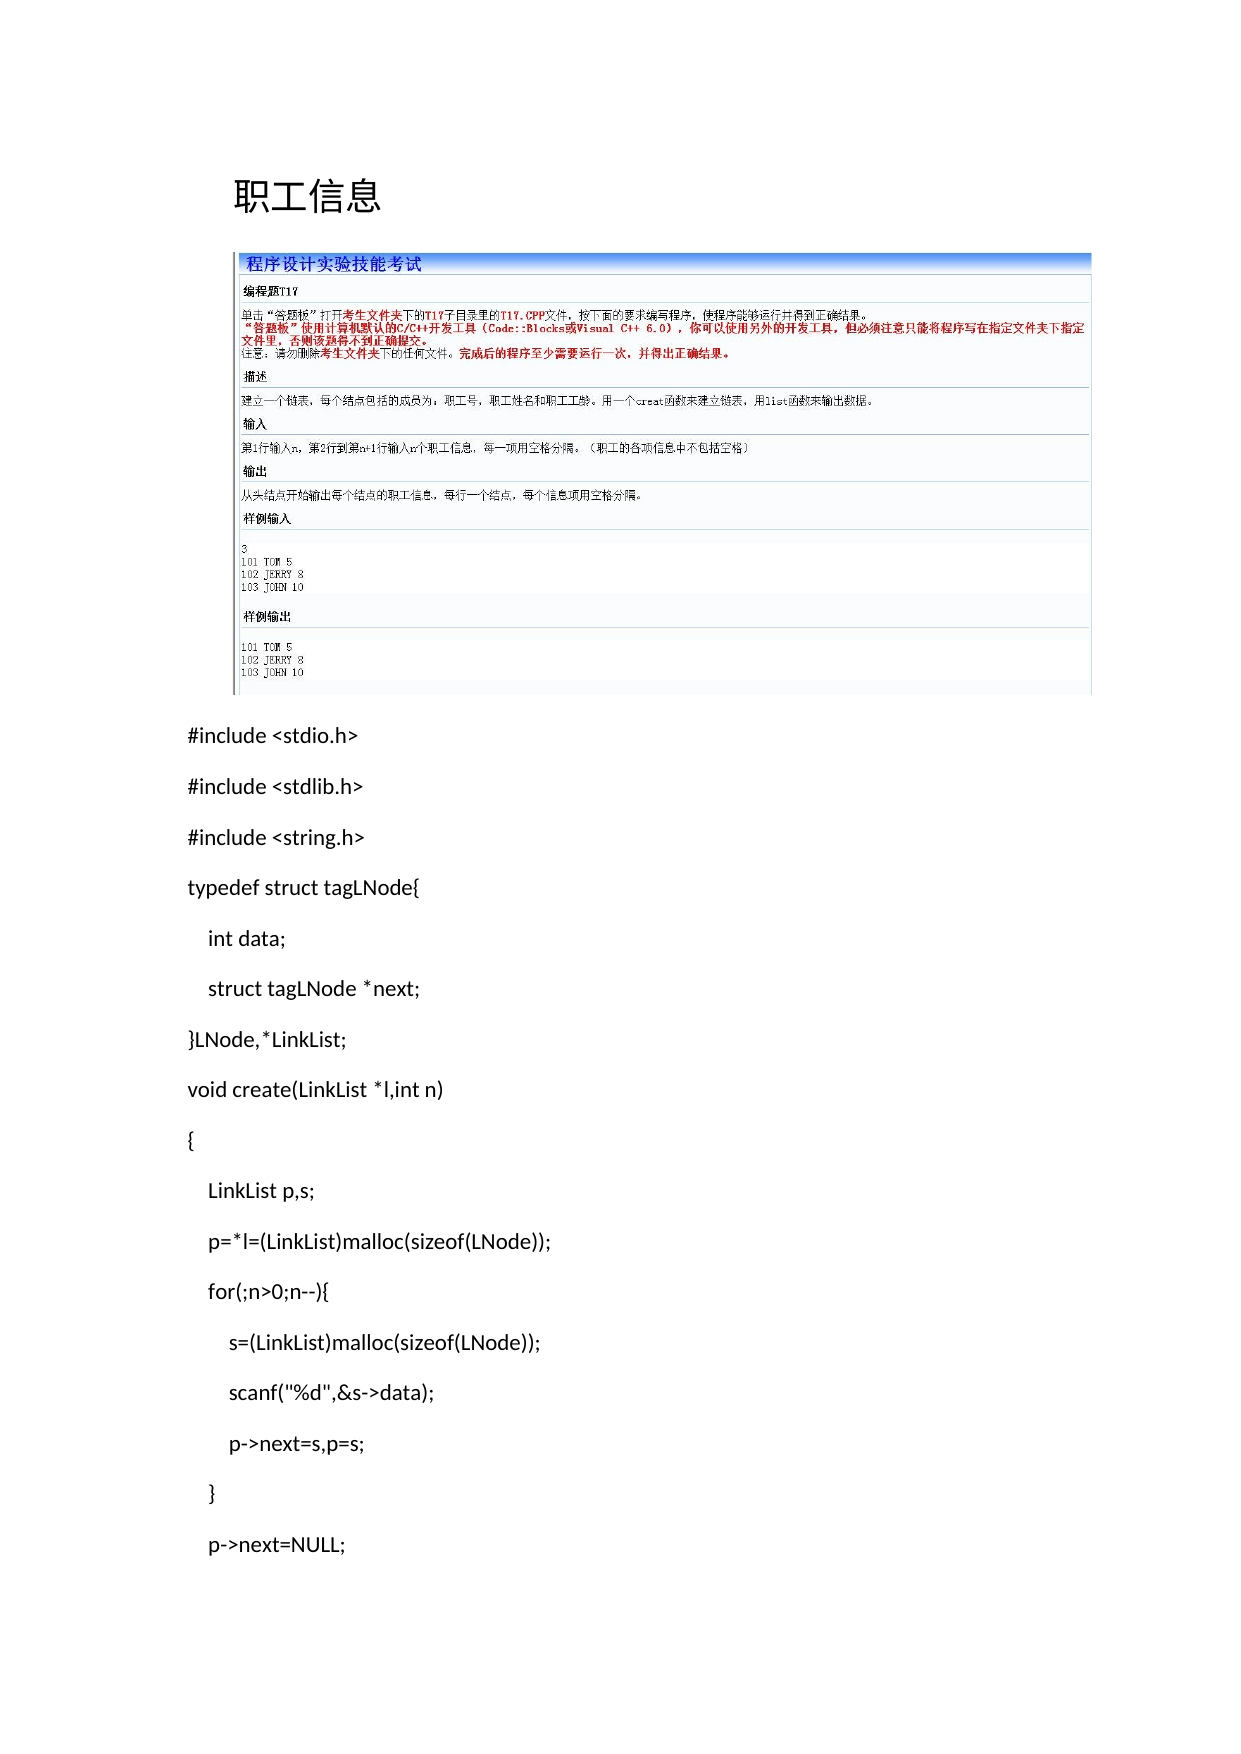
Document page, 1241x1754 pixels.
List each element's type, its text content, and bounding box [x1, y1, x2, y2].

text } [187, 1477, 1053, 1510]
text { [187, 1123, 1053, 1156]
text p=*l=(LinkList)malloc(sizeof(LNode)); [187, 1224, 1053, 1257]
text int data; [187, 921, 1053, 954]
text p->next=NULL; [187, 1528, 1053, 1560]
text struct tagLNode *next; [187, 972, 1053, 1004]
text }LNode,*LinkList; [187, 1022, 1053, 1055]
text typedef struct tagLNode{ [187, 871, 1053, 903]
picture [232, 252, 1092, 695]
text for(;n>0;n--){ [187, 1275, 1053, 1308]
text s=(LinkList)malloc(sizeof(LNode)); [187, 1326, 1053, 1358]
text void create(LinkList *l,int n) [187, 1073, 1053, 1106]
text scanf("%d",&s->data); [187, 1376, 1053, 1409]
text #include <stdlib.h> [187, 770, 1053, 802]
text #include <string.h> [187, 820, 1053, 853]
text p->next=s,p=s; [187, 1427, 1053, 1459]
text #include <stdio.h> [187, 719, 1053, 752]
text 职工信息 [187, 162, 1053, 227]
text LinkList p,s; [187, 1174, 1053, 1207]
